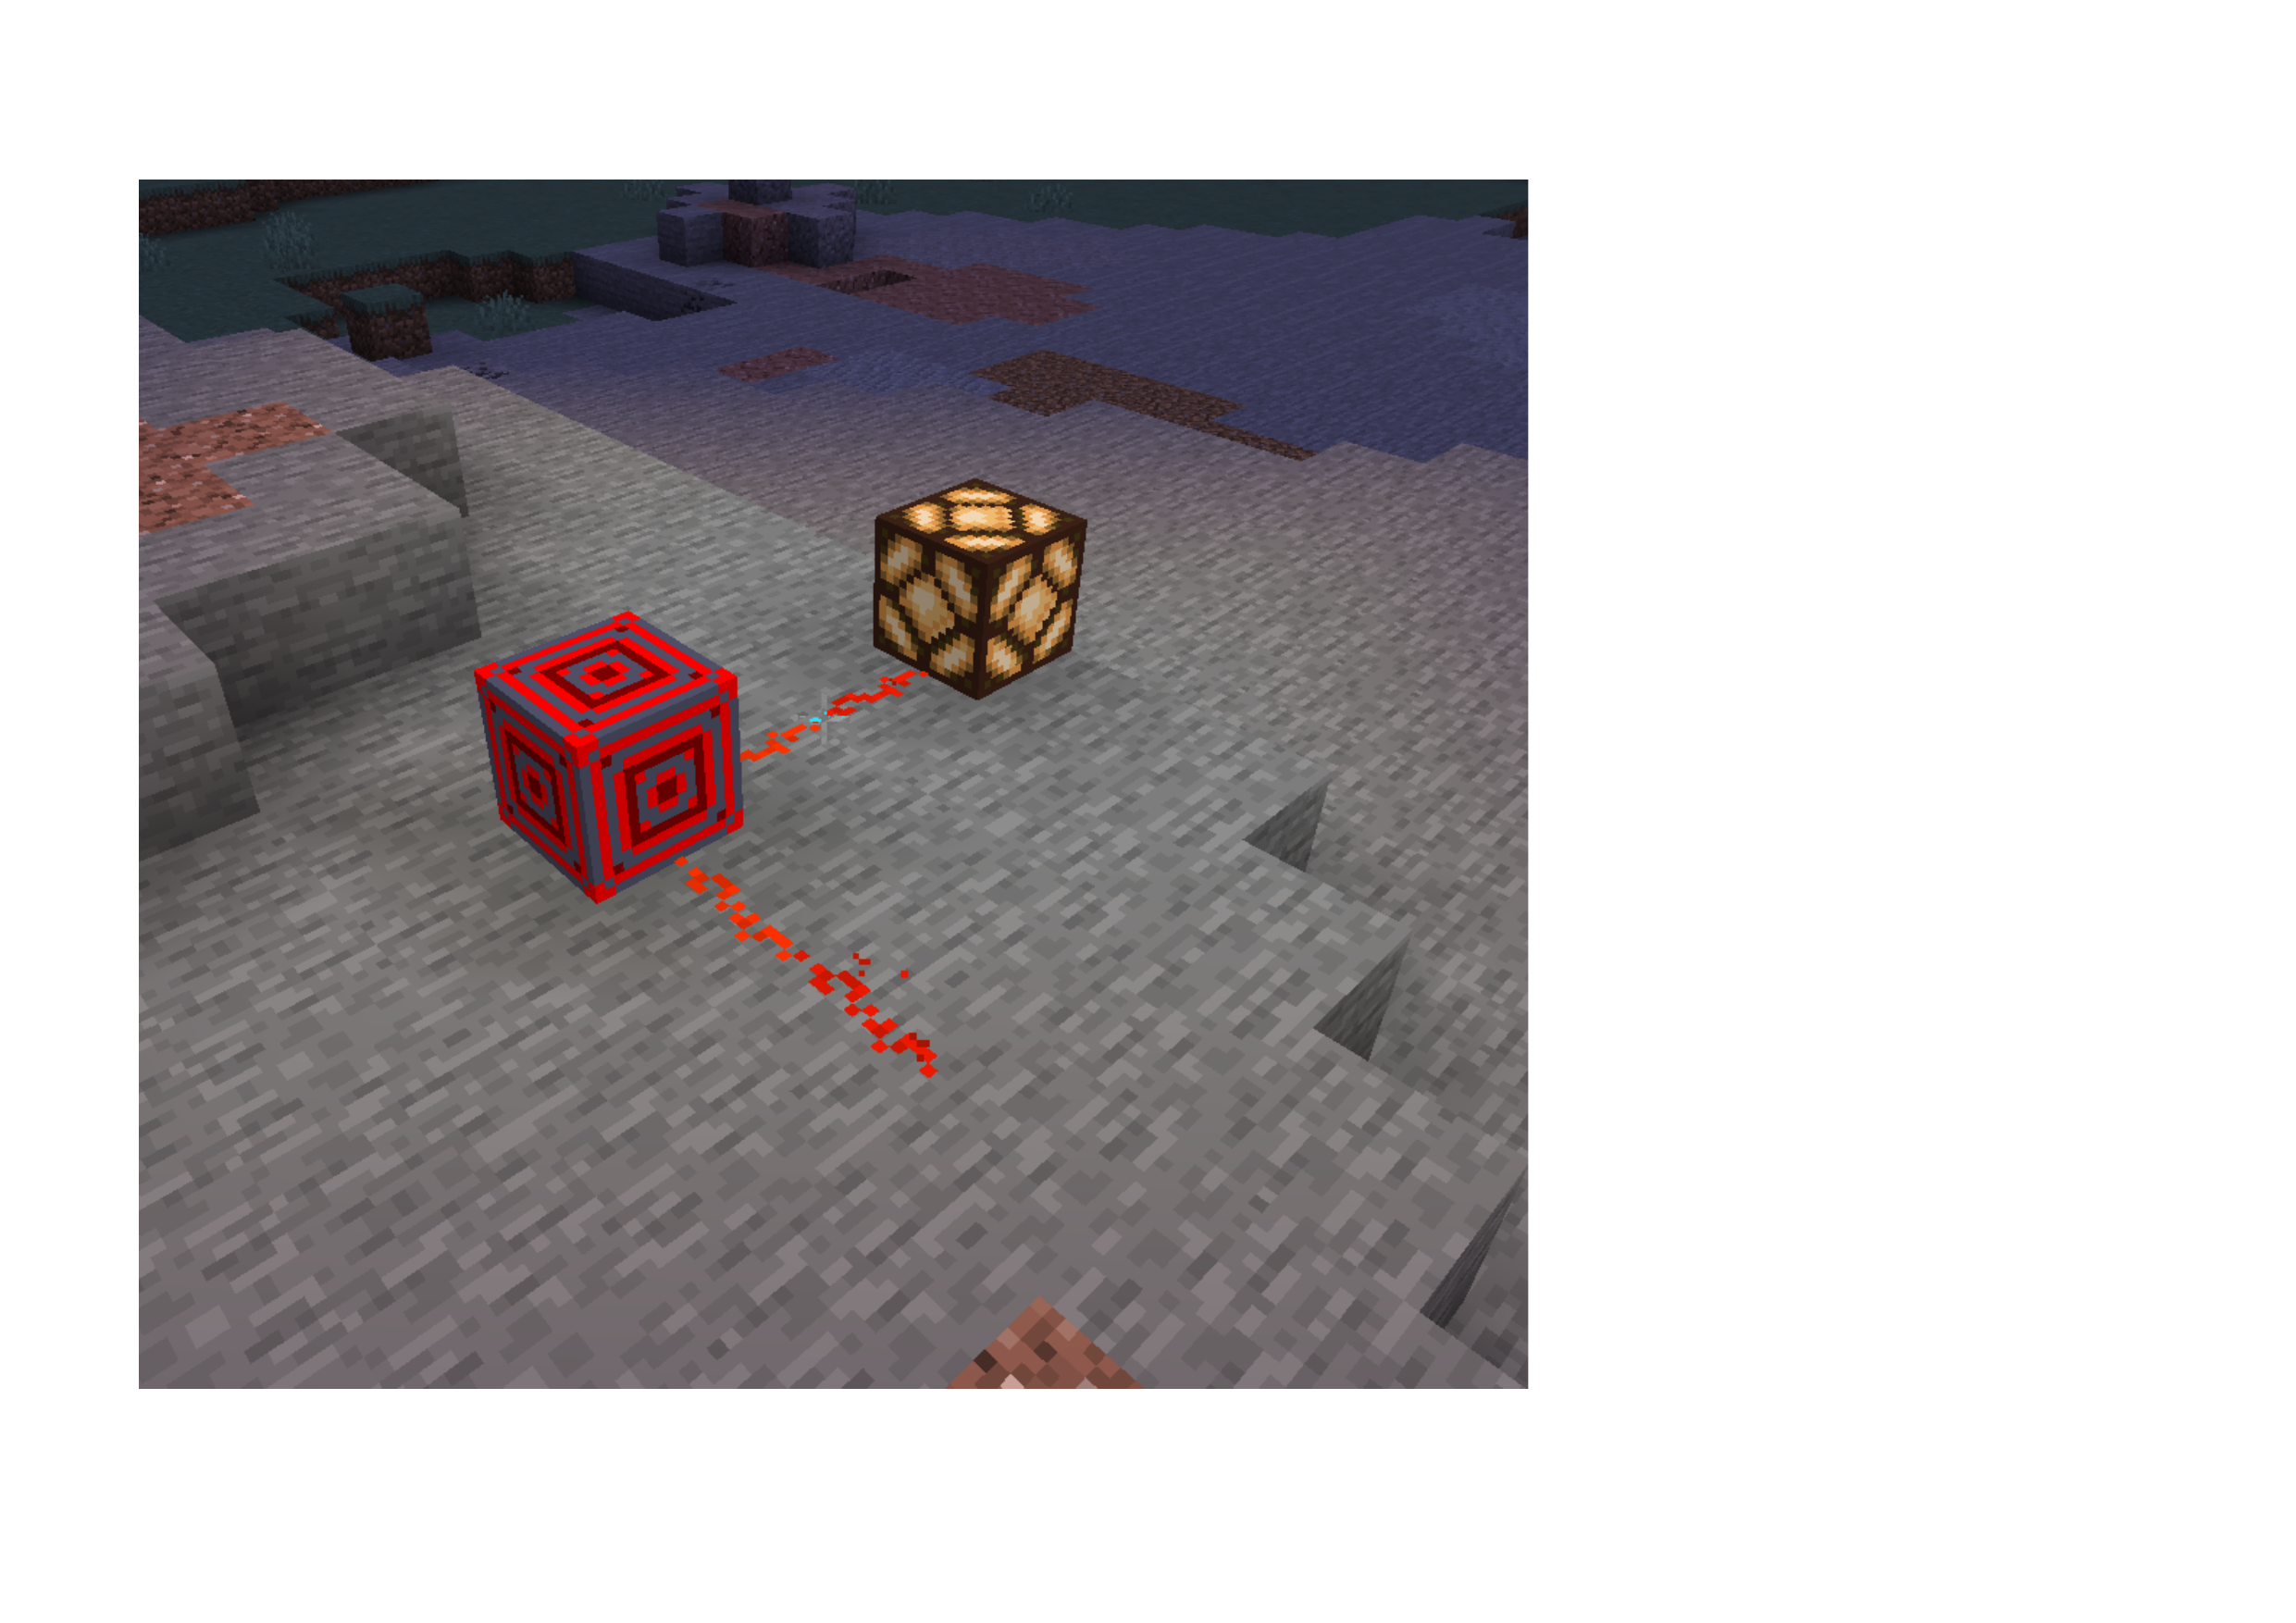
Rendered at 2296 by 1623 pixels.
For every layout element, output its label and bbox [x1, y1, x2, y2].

picture [139, 180, 1529, 1389]
